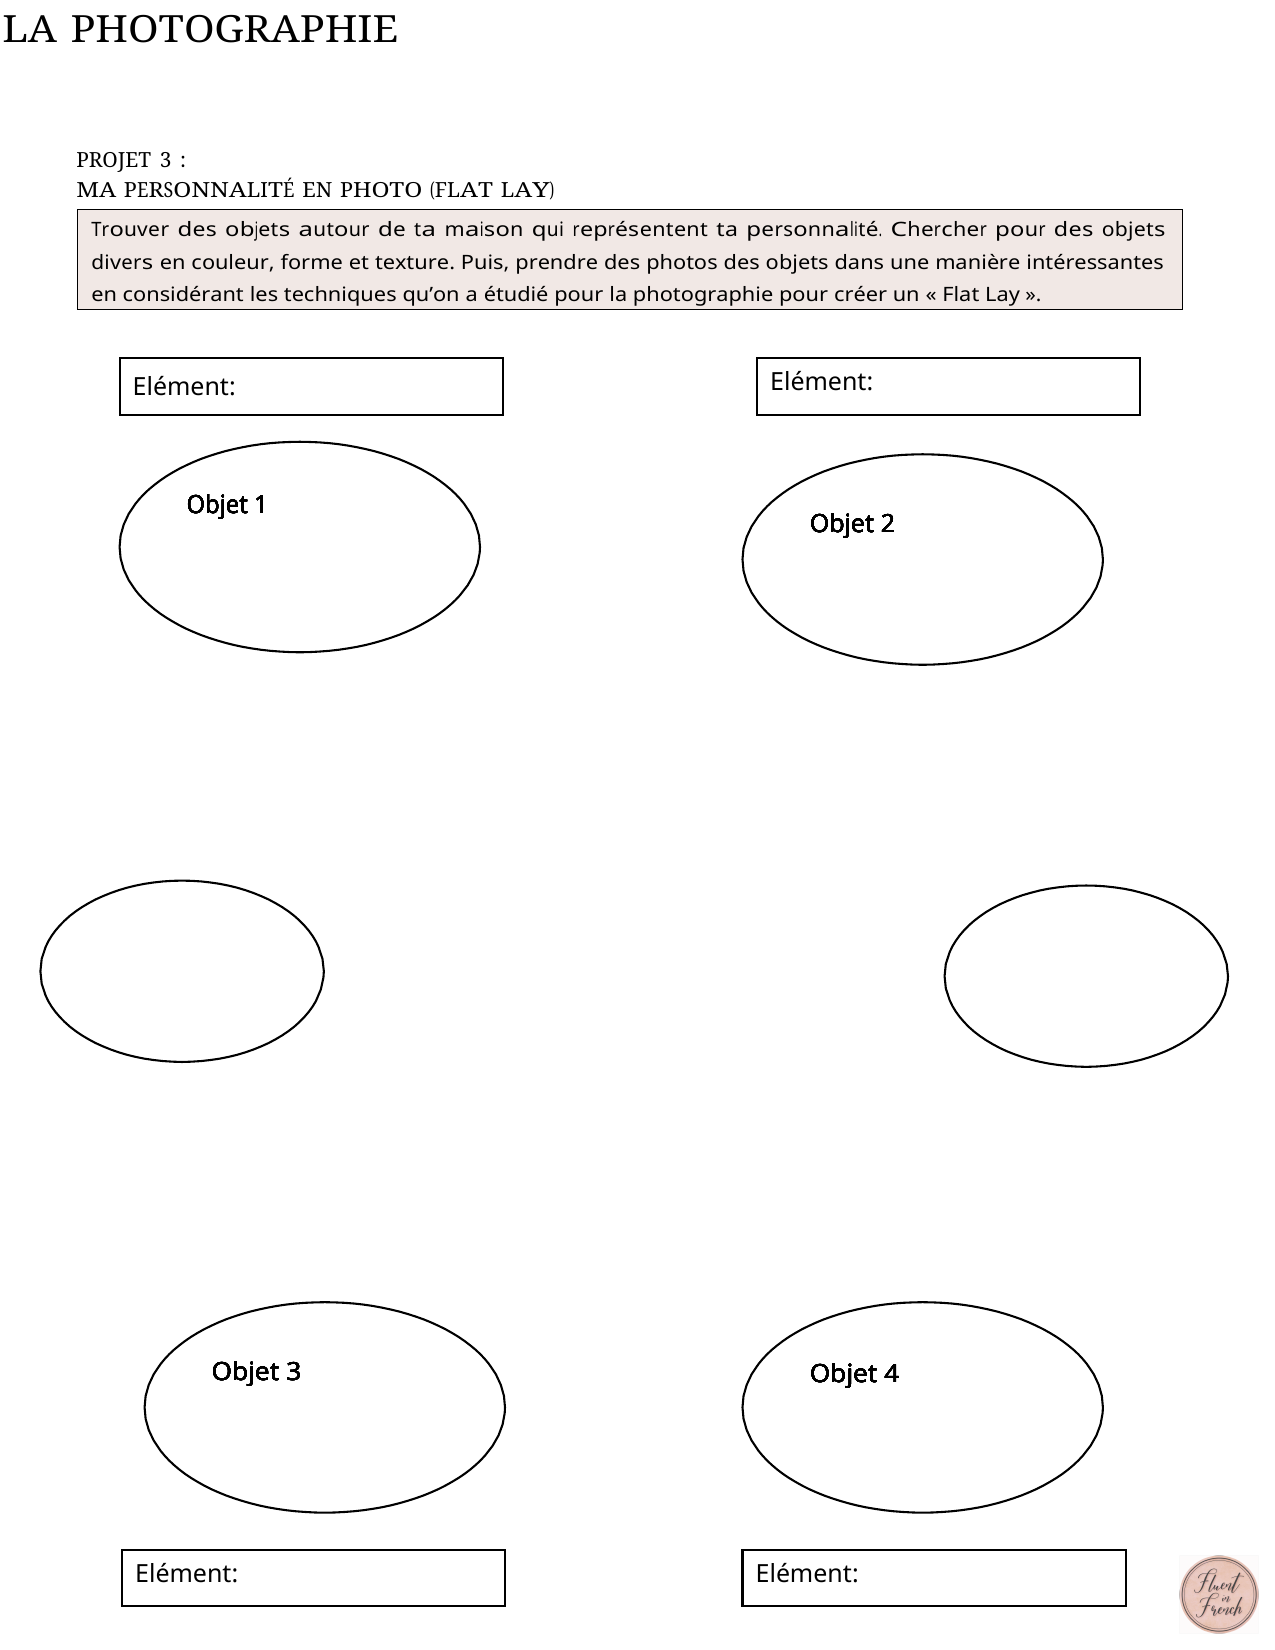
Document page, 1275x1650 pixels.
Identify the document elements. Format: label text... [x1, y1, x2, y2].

picture [1177, 1553, 1261, 1636]
text PROJET 3 : [76, 145, 1273, 173]
text MA PERSONNALITÉ EN PHOTO (FLAT LAY) [76, 175, 1273, 203]
